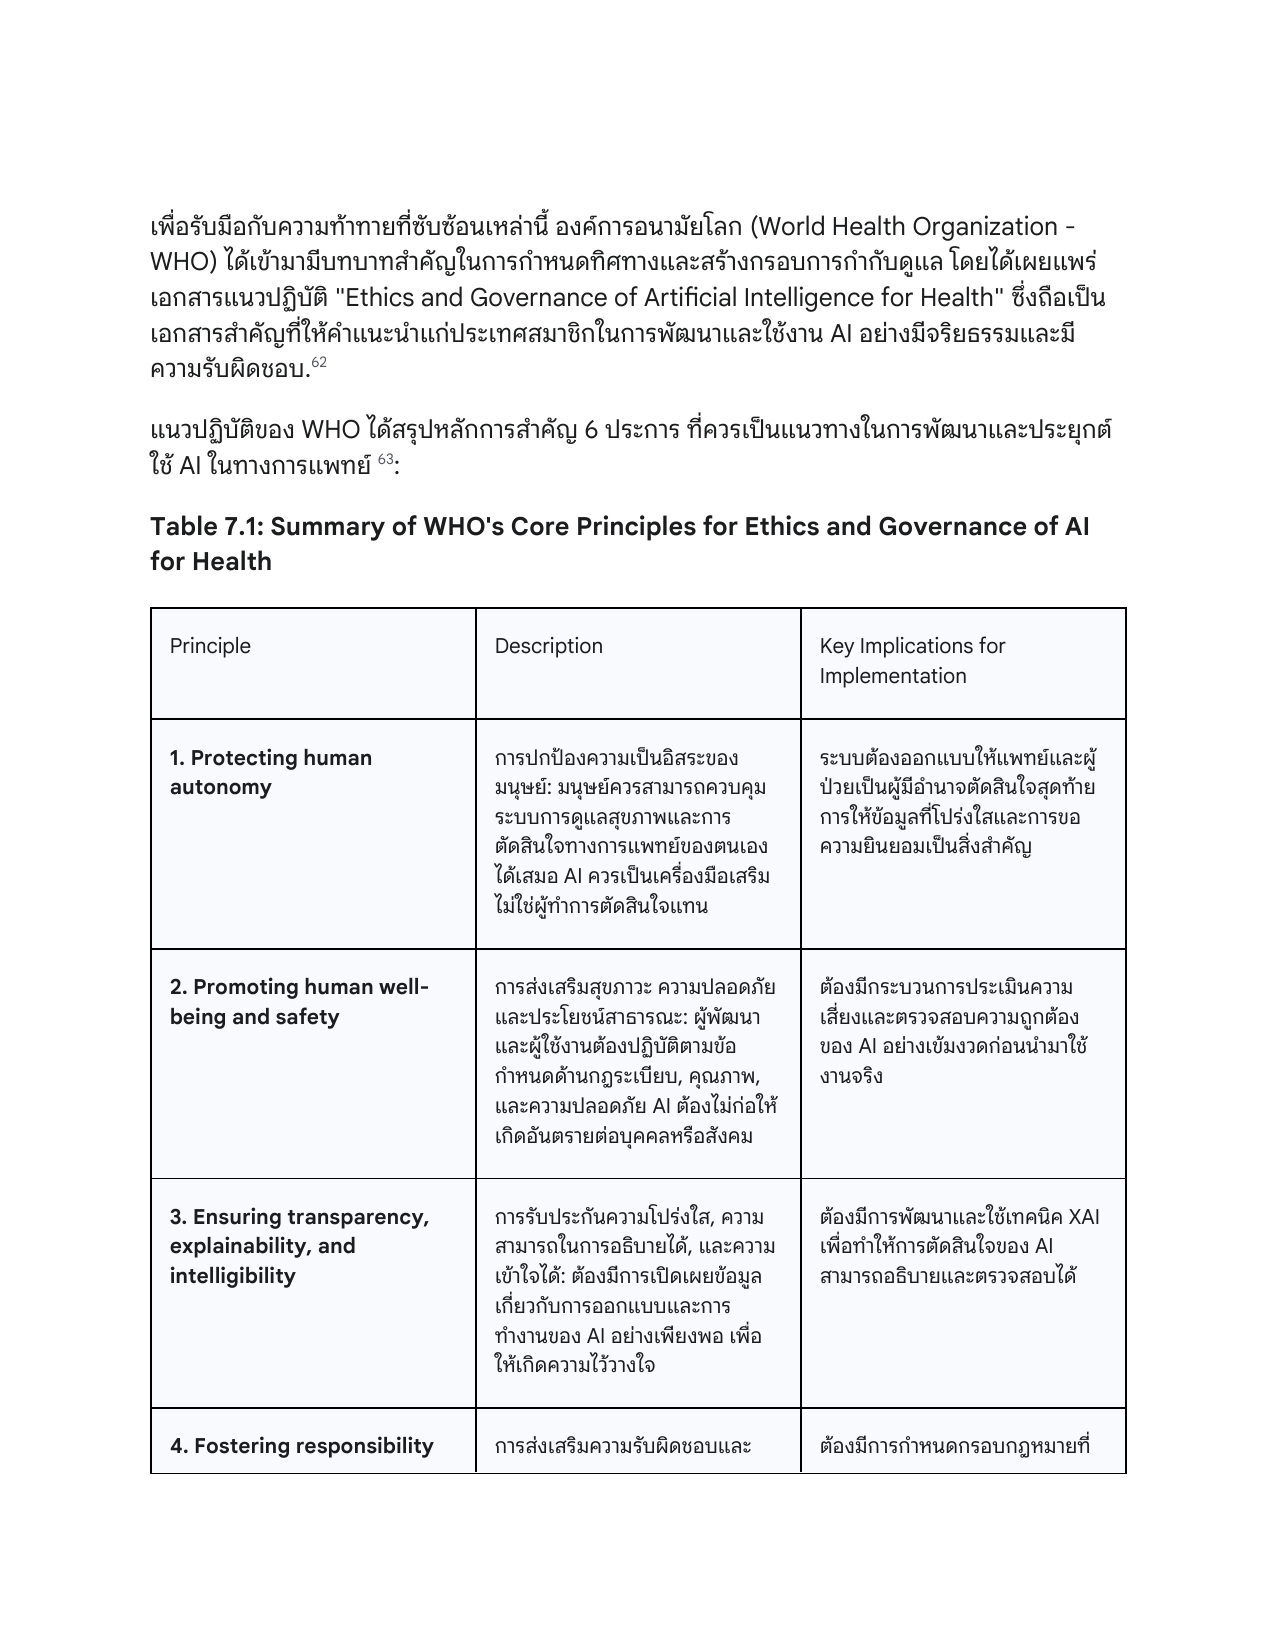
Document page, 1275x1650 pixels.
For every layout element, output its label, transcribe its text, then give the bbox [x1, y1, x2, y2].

table_header Key Implications for Implementation [802, 609, 1125, 718]
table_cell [477, 1409, 800, 1472]
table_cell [802, 1409, 1125, 1472]
table_cell การรับประกันความโปร่งใส, ความสามารถในการอธิบายได้, และความเข้าใจได้: ต้องมีการเปิดเผยข้อมูลเกี่ยวกับการออกแบบและการทำงานของ AI อย่างเพียงพอ เพื่อให้เกิดความไว้วางใจ [477, 1179, 800, 1407]
table_cell ต้องมีกระบวนการประเมินความเสี่ยงและตรวจสอบความถูกต้องของ AI อย่างเข้มงวดก่อนนำมาใช้งานจริง [802, 950, 1125, 1178]
text แนวปฏิบัติของ WHO ได้สรุปหลักการสำคัญ 6 ประการ ที่ควรเป็นแนวทางในการพัฒนาและประยุกต์ใช้ AI ในทางการแพทย์ 63: [150, 414, 1125, 481]
table_cell การปกป้องความเป็นอิสระของมนุษย์: มนุษย์ควรสามารถควบคุมระบบการดูแลสุขภาพและการตัดสินใจทางการแพทย์ของตนเองได้เสมอ AI ควรเป็นเครื่องมือเสริม ไม่ใช่ผู้ทำการตัดสินใจแทน [477, 720, 800, 948]
table_cell ระบบต้องออกแบบให้แพทย์และผู้ป่วยเป็นผู้มีอำนาจตัดสินใจสุดท้าย การให้ข้อมูลที่โปร่งใสและการขอความยินยอมเป็นสิ่งสำคัญ [802, 720, 1125, 948]
text เพื่อรับมือกับความท้าทายที่ซับซ้อนเหล่านี้ องค์การอนามัยโลก (World Health Organization - WHO) ได้เข้ามามีบทบาทสำคัญในการกำหนดทิศทางและสร้างกรอบการกำกับดูแล โดยได้เผยแพร่เอกสารแนวปฏิบัติ "Ethics and Governance of Artificial Intelligence for Health" ซึ่งถือเป็นเอกสารสำคัญที่ให้คำแนะนำแก่ประเทศสมาชิกในการพัฒนาและใช้งาน AI อย่างมีจริยธรรมและมีความรับผิดชอบ.62 [150, 211, 1125, 385]
table_cell การส่งเสริมสุขภาวะ ความปลอดภัย และประโยชน์สาธารณะ: ผู้พัฒนาและผู้ใช้งานต้องปฏิบัติตามข้อกำหนดด้านกฎระเบียบ, คุณภาพ, และความปลอดภัย AI ต้องไม่ก่อให้เกิดอันตรายต่อบุคคลหรือสังคม [477, 950, 800, 1178]
table_cell ต้องมีการพัฒนาและใช้เทคนิค XAI เพื่อทำให้การตัดสินใจของ AI สามารถอธิบายและตรวจสอบได้ [802, 1179, 1125, 1407]
table_cell 2. Promoting human well-being and safety [152, 950, 475, 1178]
table_header Description [477, 609, 800, 718]
table_cell 1. Protecting human autonomy [152, 720, 475, 948]
text Table 7.1: Summary of WHO's Core Principles for Ethics and Governance of AI for Health [150, 511, 1125, 578]
table_cell 3. Ensuring transparency, explainability, and intelligibility [152, 1179, 475, 1407]
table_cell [152, 1409, 475, 1472]
table_header Principle [152, 609, 475, 718]
